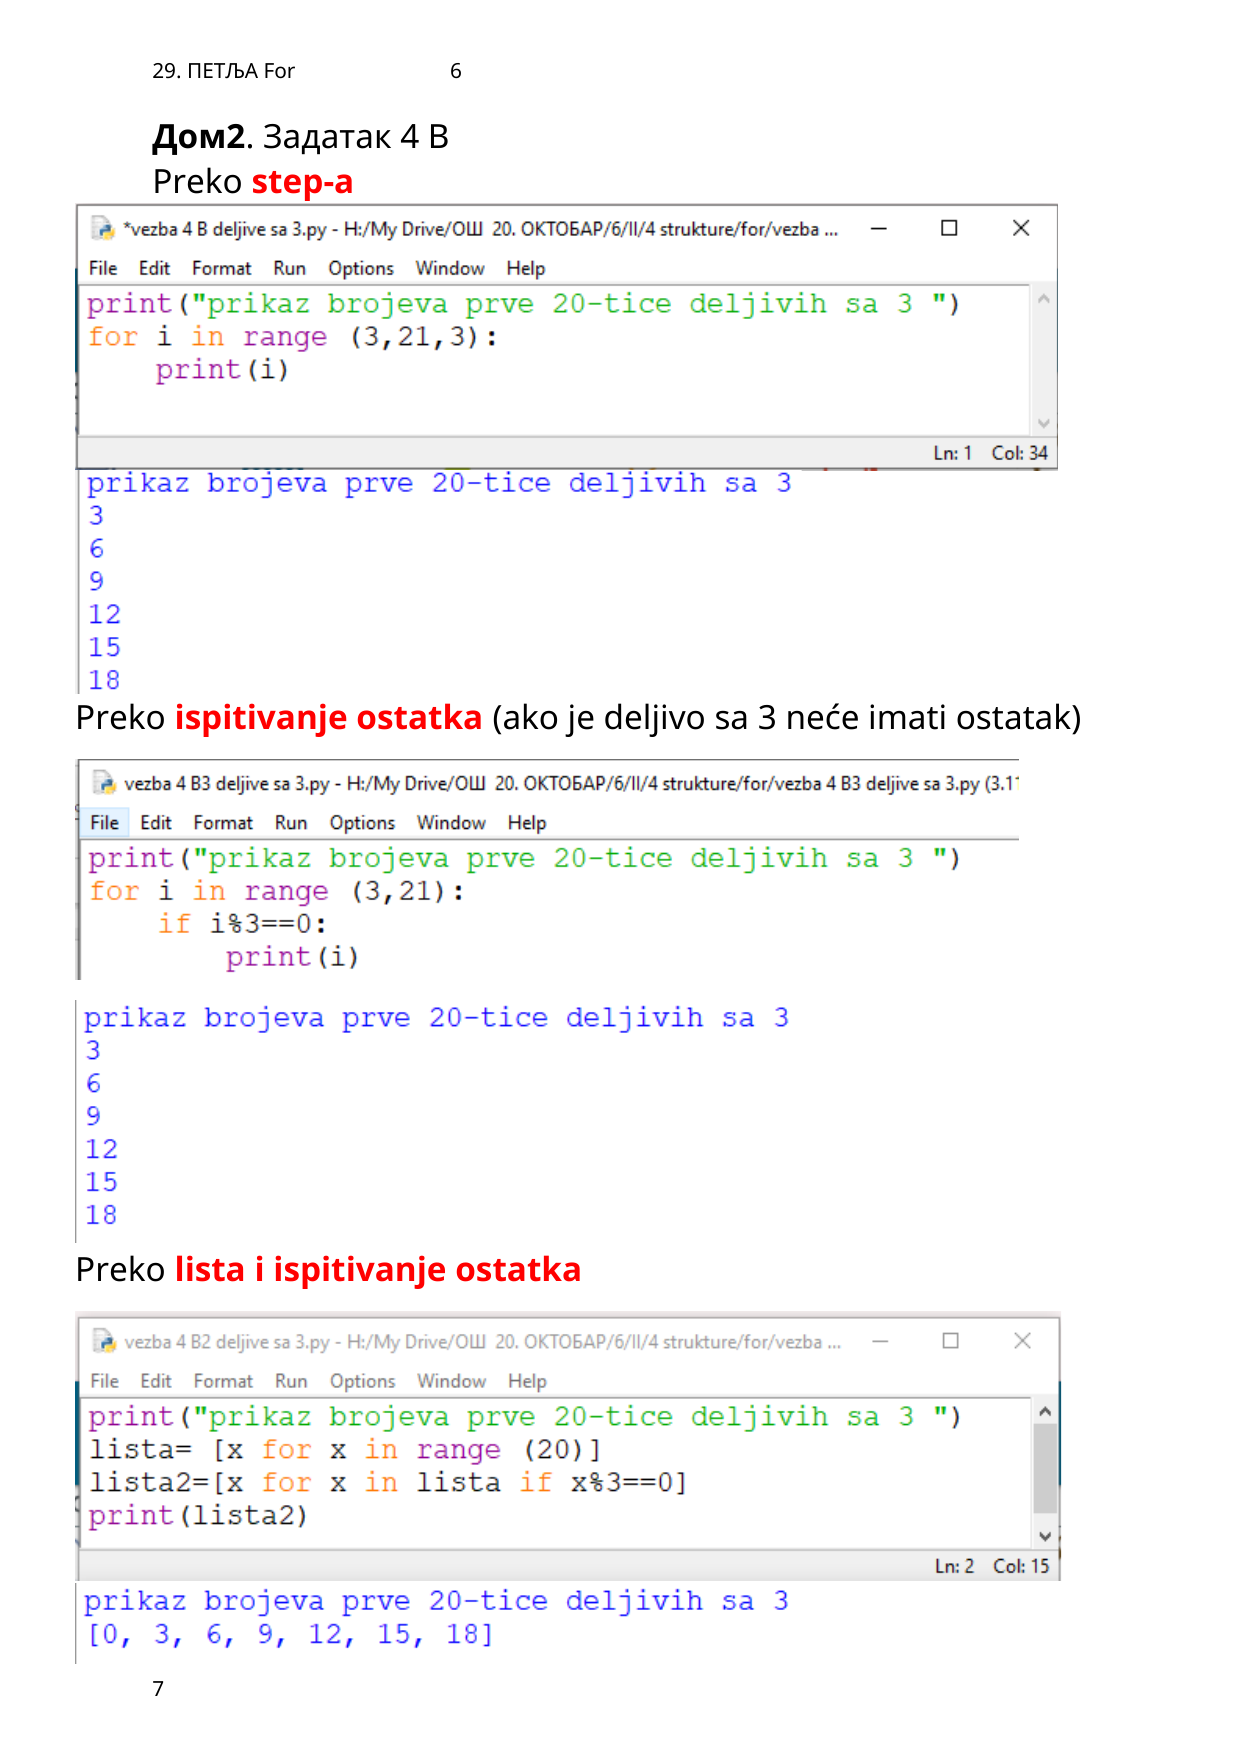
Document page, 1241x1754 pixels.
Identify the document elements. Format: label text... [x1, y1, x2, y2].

text Preko lista i ispitivanje ostatka [75, 1246, 1165, 1291]
text Дом2. Задатак 4 B [75, 112, 1165, 158]
picture [75, 1000, 862, 1243]
picture [75, 203, 1058, 694]
text Preko step-a [75, 158, 1165, 203]
picture [75, 759, 1019, 980]
picture [75, 1311, 1062, 1581]
text Preko ispitivanje ostatka (ako je deljivo sa 3 neće imati ostatak) [75, 694, 1165, 739]
picture [75, 1583, 810, 1664]
